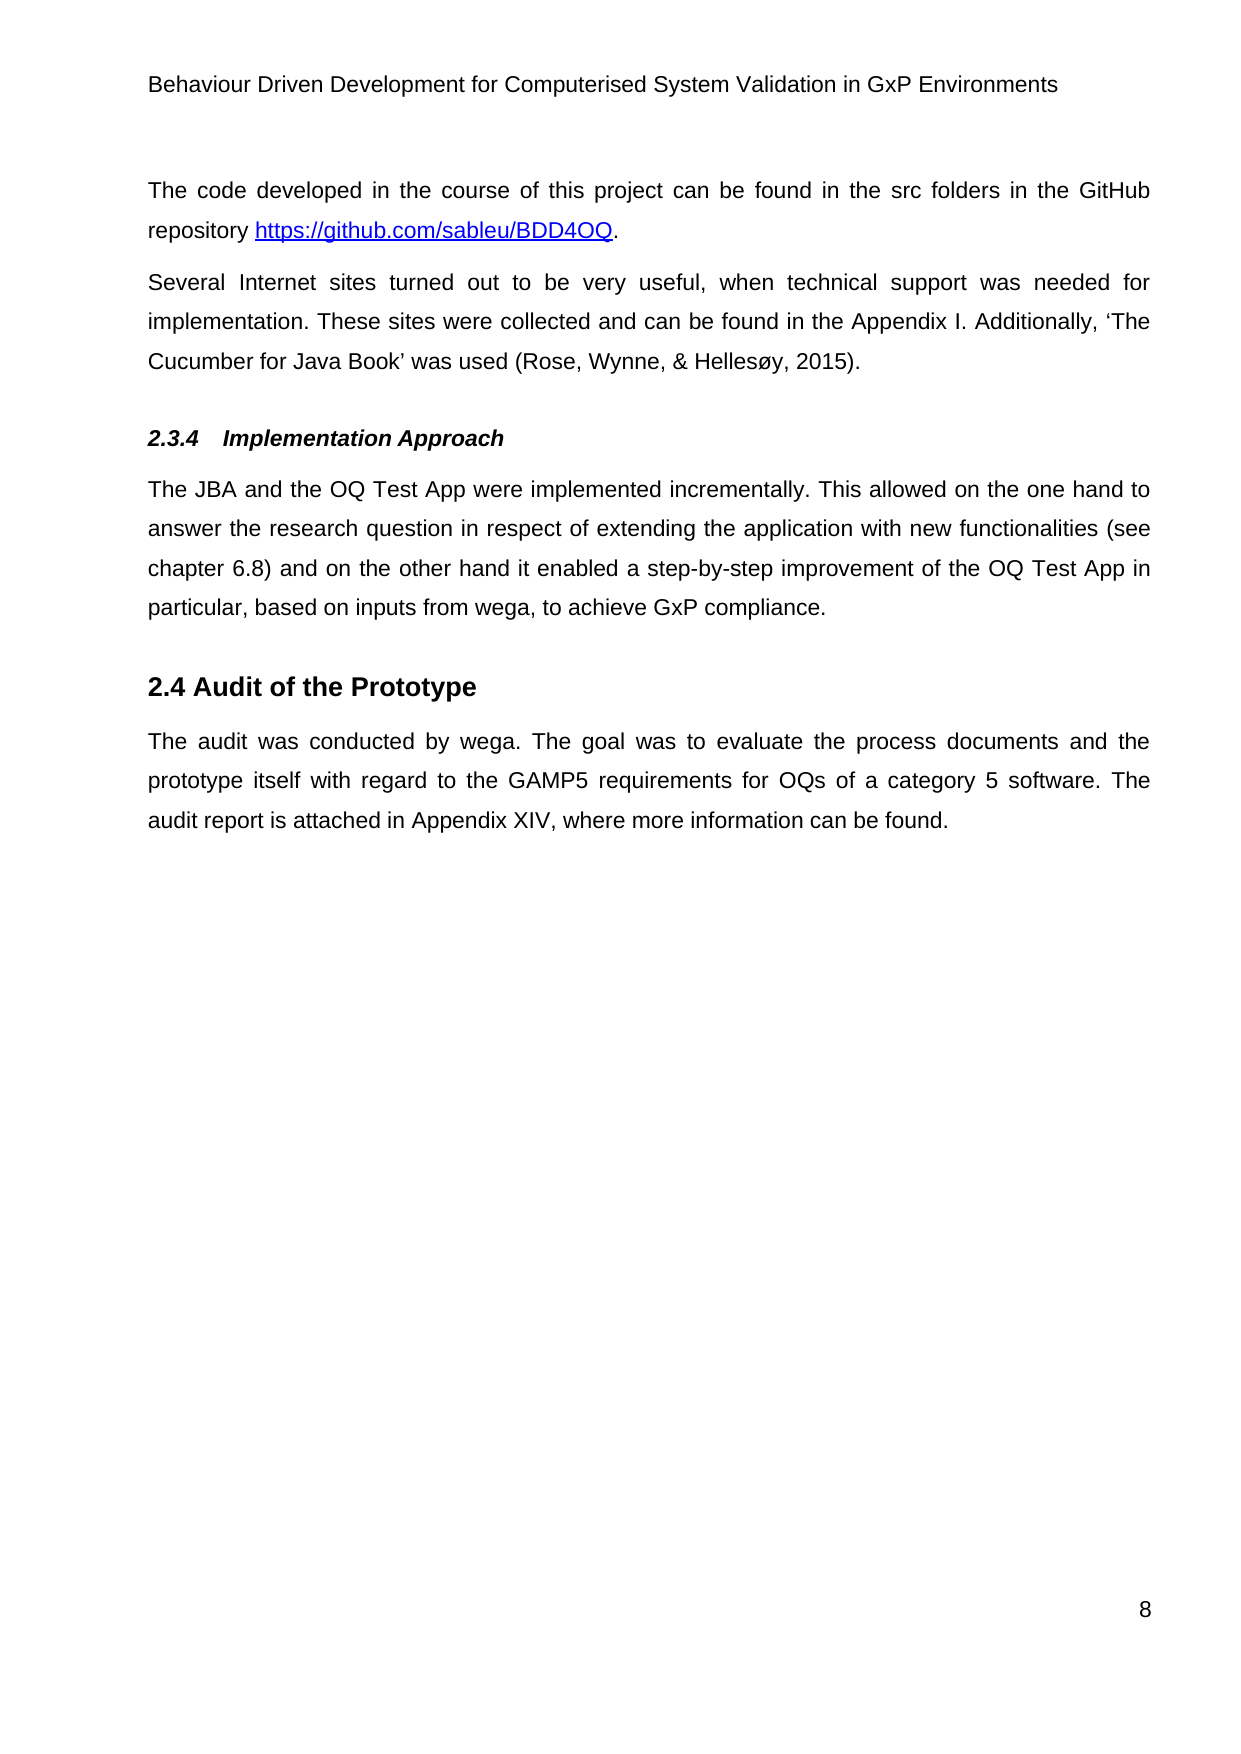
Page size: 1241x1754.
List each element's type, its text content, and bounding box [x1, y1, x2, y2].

subtitle Implementation Approach [148, 424, 1152, 451]
text The JBA and the OQ Test App were implemented incrementally. This allowed on the one hand to answer the research question in respect of extending the application with new functionalities (see chapter 6.8) and on the other hand it enabled a step-by-step improvement of the OQ Test App in particular, based on inputs from wega, to achieve GxP compliance. [148, 476, 1152, 621]
text The audit was conducted by wega. The goal was to evaluate the process documents and the prototype itself with regard to the GAMP5 requirements for OQs of a category 5 software. The audit report is attached in Appendix XIV, where more information can be found. [148, 728, 1152, 833]
text Several Internet sites turned out to be very useful, when technical support was needed for implementation. These sites were collected and can be found in the Appendix I. Additionally, ‘The Cucumber for Java Book’ was used (Rose, Wynne, & Hellesøy, 2015). [148, 269, 1152, 374]
text The code developed in the course of this project can be found in the src folders in the GitHub repository https://github.com/sableu/BDD4OQ. [148, 177, 1152, 243]
subtitle Audit of the Prototype [148, 671, 1152, 703]
